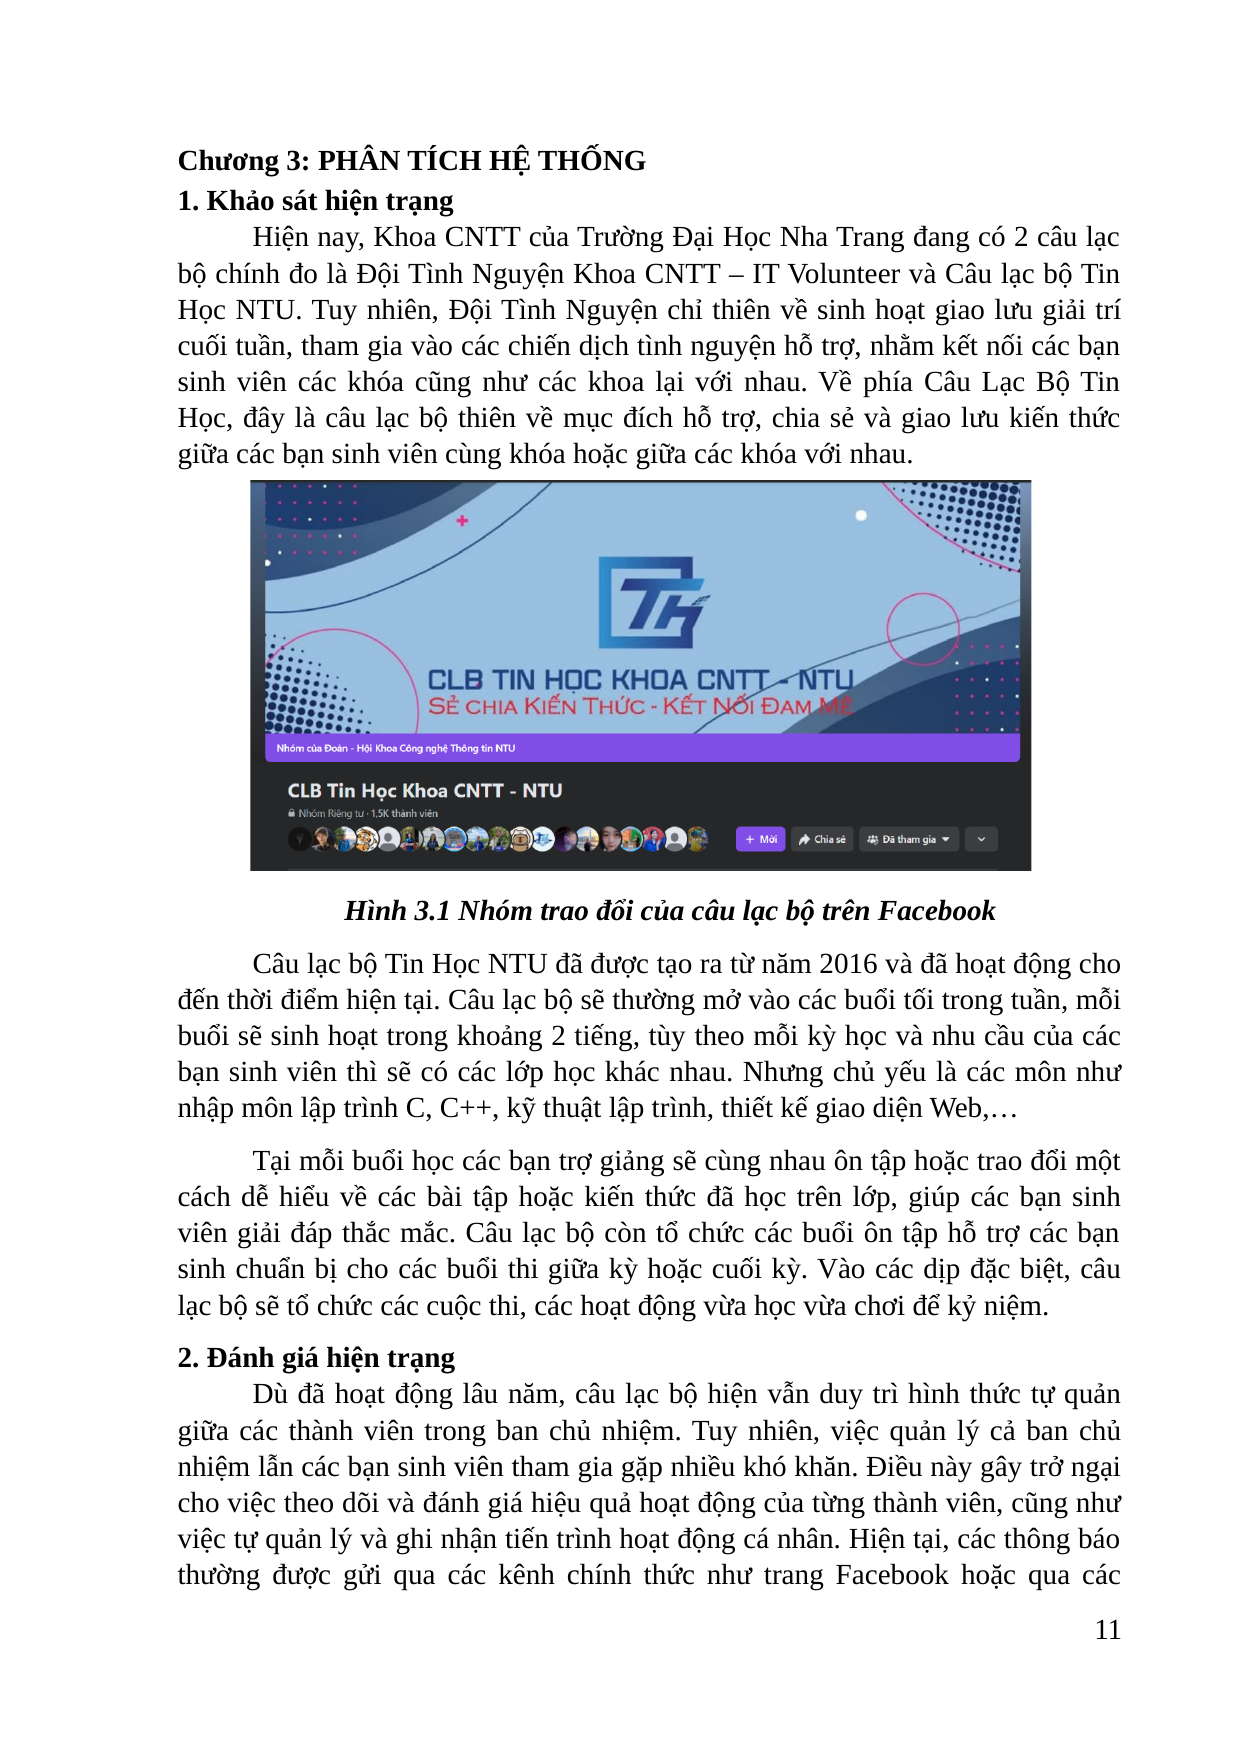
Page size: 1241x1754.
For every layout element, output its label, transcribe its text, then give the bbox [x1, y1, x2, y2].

text Câu lạc bộ Tin Học NTU đã được tạo ra từ năm 2016 và đã hoạt động cho đến thời điểm hiện tại. Câu lạc bộ sẽ thường mở vào các buổi tối trong tuần, mỗi buổi sẽ sinh hoạt trong khoảng 2 tiếng, tùy theo mỗi kỳ học và nhu cầu của các bạn sinh viên thì sẽ có các lớp học khác nhau. Nhưng chủ yếu là các môn như nhập môn lập trình C, C++, kỹ thuật lập trình, thiết kế giao diện Web,… [177, 946, 1122, 1124]
text Hiện nay, Khoa CNTT của Trường Đại Học Nha Trang đang có 2 câu lạc bộ chính đo là Đội Tình Nguyện Khoa CNTT – IT Volunteer và Câu lạc bộ Tin Học NTU. Tuy nhiên, Đội Tình Nguyện chỉ thiên về sinh hoạt giao lưu giải trí cuối tuần, tham gia vào các chiến dịch tình nguyện hỗ trợ, nhằm kết nối các bạn sinh viên các khóa cũng như các khoa lại với nhau. Về phía Câu Lạc Bộ Tin Học, đây là câu lạc bộ thiên về mục đích hỗ trợ, chia sẻ và giao lưu kiến thức giữa các bạn sinh viên cùng khóa hoặc giữa các khóa với nhau. [177, 219, 1122, 470]
picture [250, 480, 1032, 871]
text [177, 1377, 1122, 1591]
subtitle Chương 3: PHÂN TÍCH HỆ THỐNG [177, 143, 1122, 177]
text Tại mỗi buổi học các bạn trợ giảng sẽ cùng nhau ôn tập hoặc trao đổi một cách dễ hiểu về các bài tập hoặc kiến thức đã học trên lớp, giúp các bạn sinh viên giải đáp thắc mắc. Câu lạc bộ còn tổ chức các buổi ôn tập hỗ trợ các bạn sinh chuẩn bị cho các buổi thi giữa kỳ hoặc cuối kỳ. Vào các dịp đặc biệt, câu lạc bộ sẽ tổ chức các cuộc thi, các hoạt động vừa học vừa chơi để kỷ niệm. [177, 1143, 1122, 1321]
subtitle 2. Đánh giá hiện trạng [177, 1341, 1122, 1374]
subtitle 1. Khảo sát hiện trạng [177, 183, 1122, 217]
